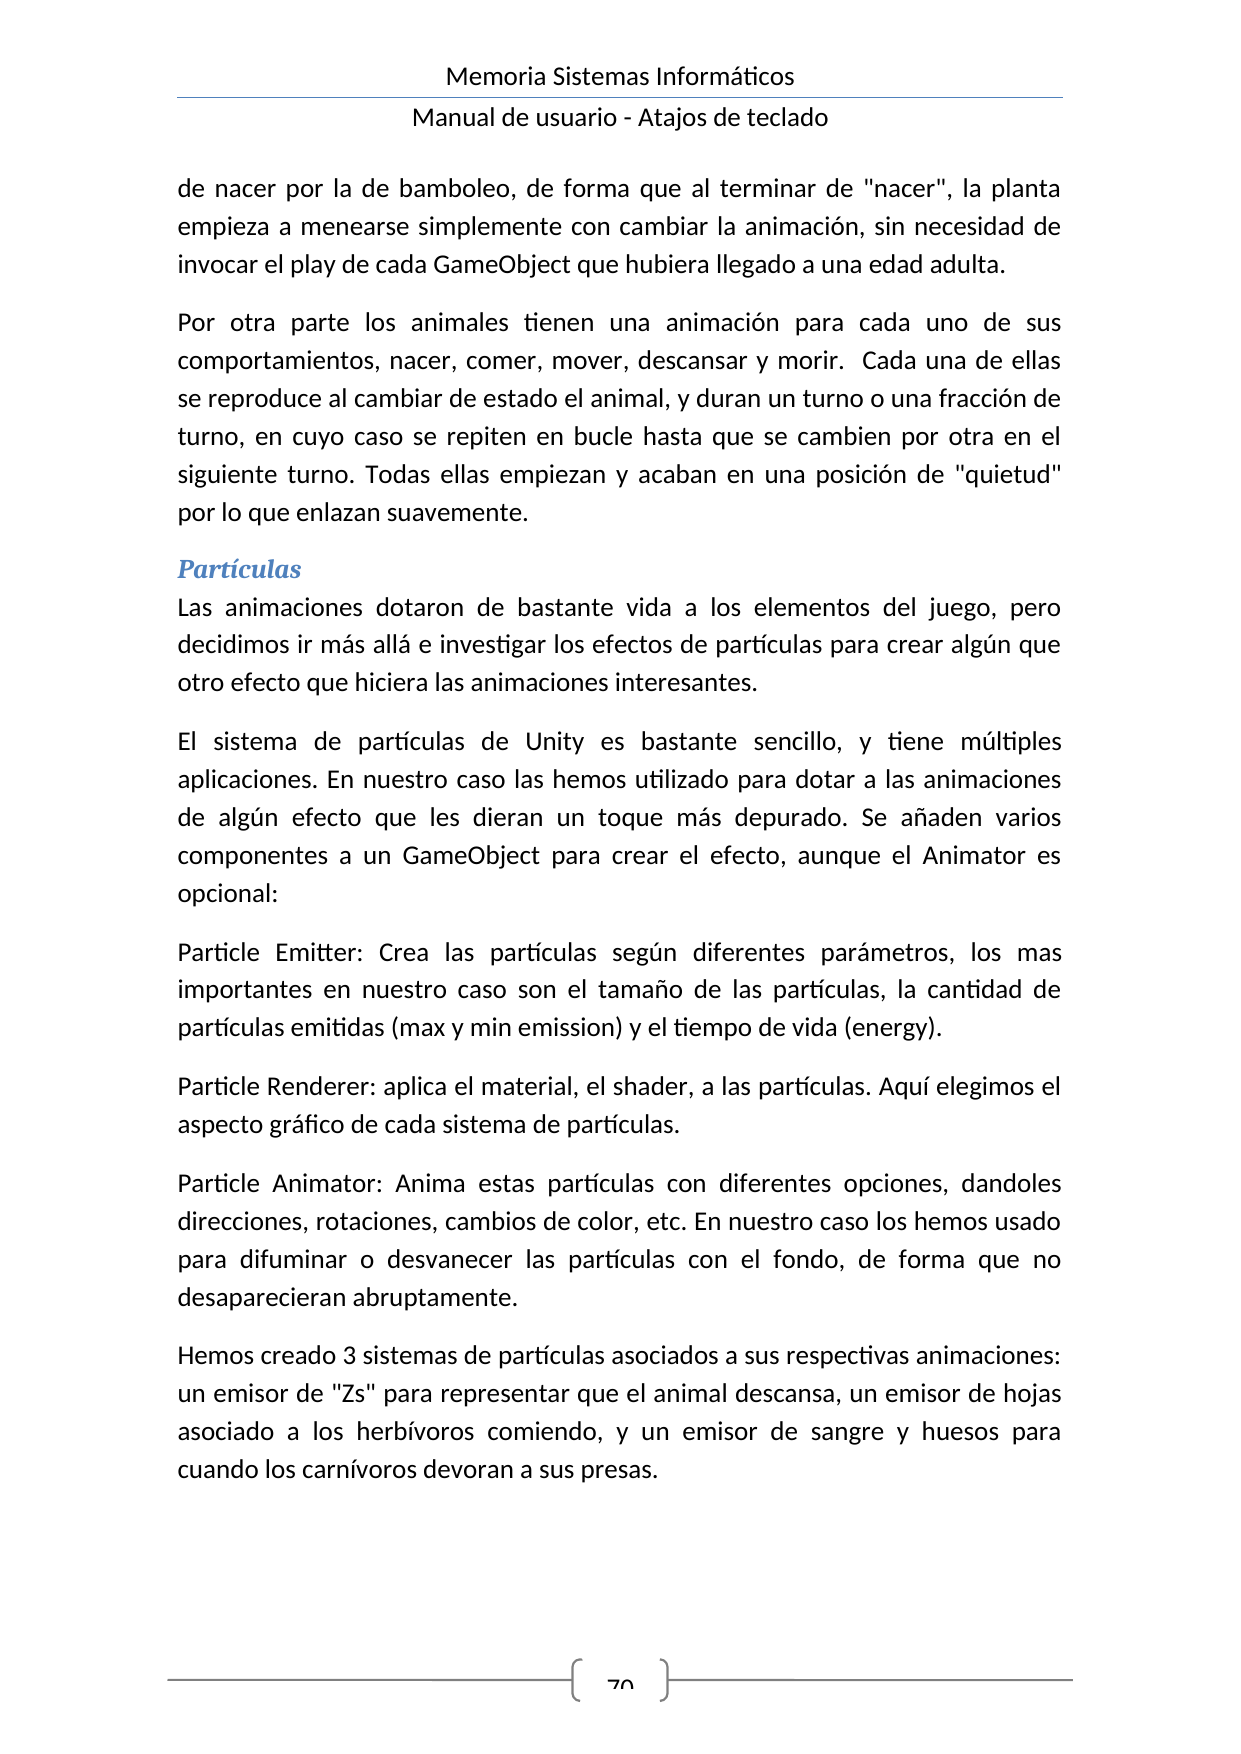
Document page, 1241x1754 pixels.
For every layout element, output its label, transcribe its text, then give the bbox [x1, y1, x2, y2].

text El sistema de partículas de Unity es bastante sencillo, y tiene múltiples aplicaciones. En nuestro caso las hemos utilizado para dotar a las animaciones de algún efecto que les dieran un toque más depurado. Se añaden varios componentes a un GameObject para crear el efecto, aunque el Animator es opcional: [177, 724, 1063, 909]
text Particle Emitter: Crea las partículas según diferentes parámetros, los mas importantes en nuestro caso son el tamaño de las partículas, la cantidad de partículas emitidas (max y min emission) y el tiempo de vida (energy). [177, 935, 1063, 1043]
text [177, 171, 1063, 280]
text Particle Animator: Anima estas partículas con diferentes opciones, dandoles direcciones, rotaciones, cambios de color, etc. En nuestro caso los hemos usado para difuminar o desvanecer las partículas con el fondo, de forma que no desaparecieran abruptamente. [177, 1166, 1063, 1313]
text Las animaciones dotaron de bastante vida a los elementos del juego, pero decidimos ir más allá e investigar los efectos de partículas para crear algún que otro efecto que hiciera las animaciones interesantes. [177, 590, 1063, 698]
subtitle Partículas [177, 554, 1063, 585]
text Hemos creado 3 sistemas de partículas asociados a sus respectivas animaciones: un emisor de "Zs" para representar que el animal descansa, un emisor de hojas asociado a los herbívoros comiendo, y un emisor de sangre y huesos para cuando los carnívoros devoran a sus presas. [177, 1338, 1063, 1485]
text Particle Renderer: aplica el material, el shader, a las partículas. Aquí elegimos el aspecto gráfico de cada sistema de partículas. [177, 1069, 1063, 1140]
text Por otra parte los animales tienen una animación para cada uno de sus comportamientos, nacer, comer, mover, descansar y morir. Cada una de ellas se reproduce al cambiar de estado el animal, y duran un turno o una fracción de turno, en cuyo caso se repiten en bucle hasta que se cambien por otra en el siguiente turno. Todas ellas empiezan y acaban en una posición de "quietud" por lo que enlazan suavemente. [177, 306, 1063, 528]
